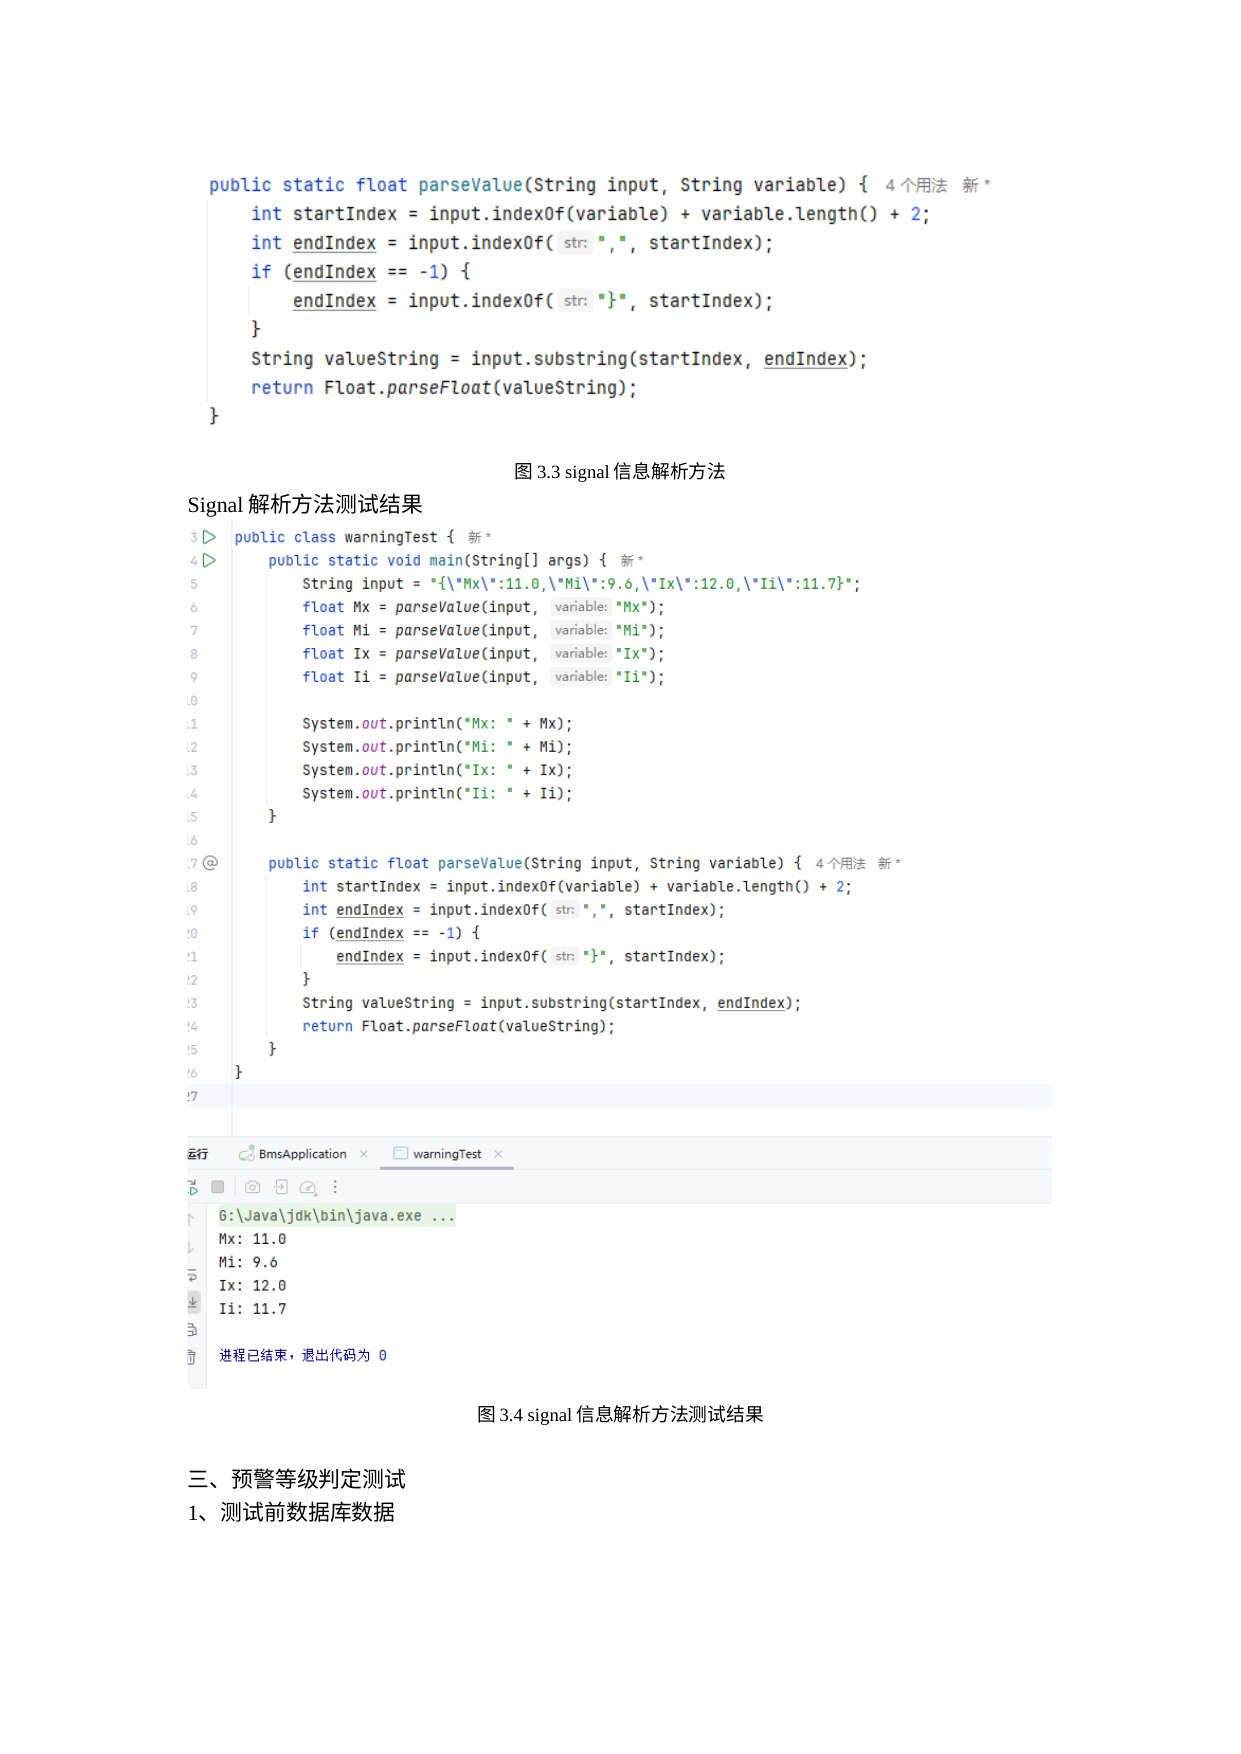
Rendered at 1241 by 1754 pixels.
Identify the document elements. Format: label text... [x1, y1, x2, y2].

list 图3.3 signal信息解析方法 [187, 454, 1053, 487]
text Signal解析方法测试结果 [187, 487, 1053, 519]
list 1、测试前数据库数据 [187, 1494, 1053, 1527]
picture [187, 519, 1052, 1389]
list 预警等级判定测试 [187, 1462, 1053, 1494]
picture [187, 162, 1052, 431]
list 图3.4 signal信息解析方法测试结果 [187, 1397, 1053, 1429]
